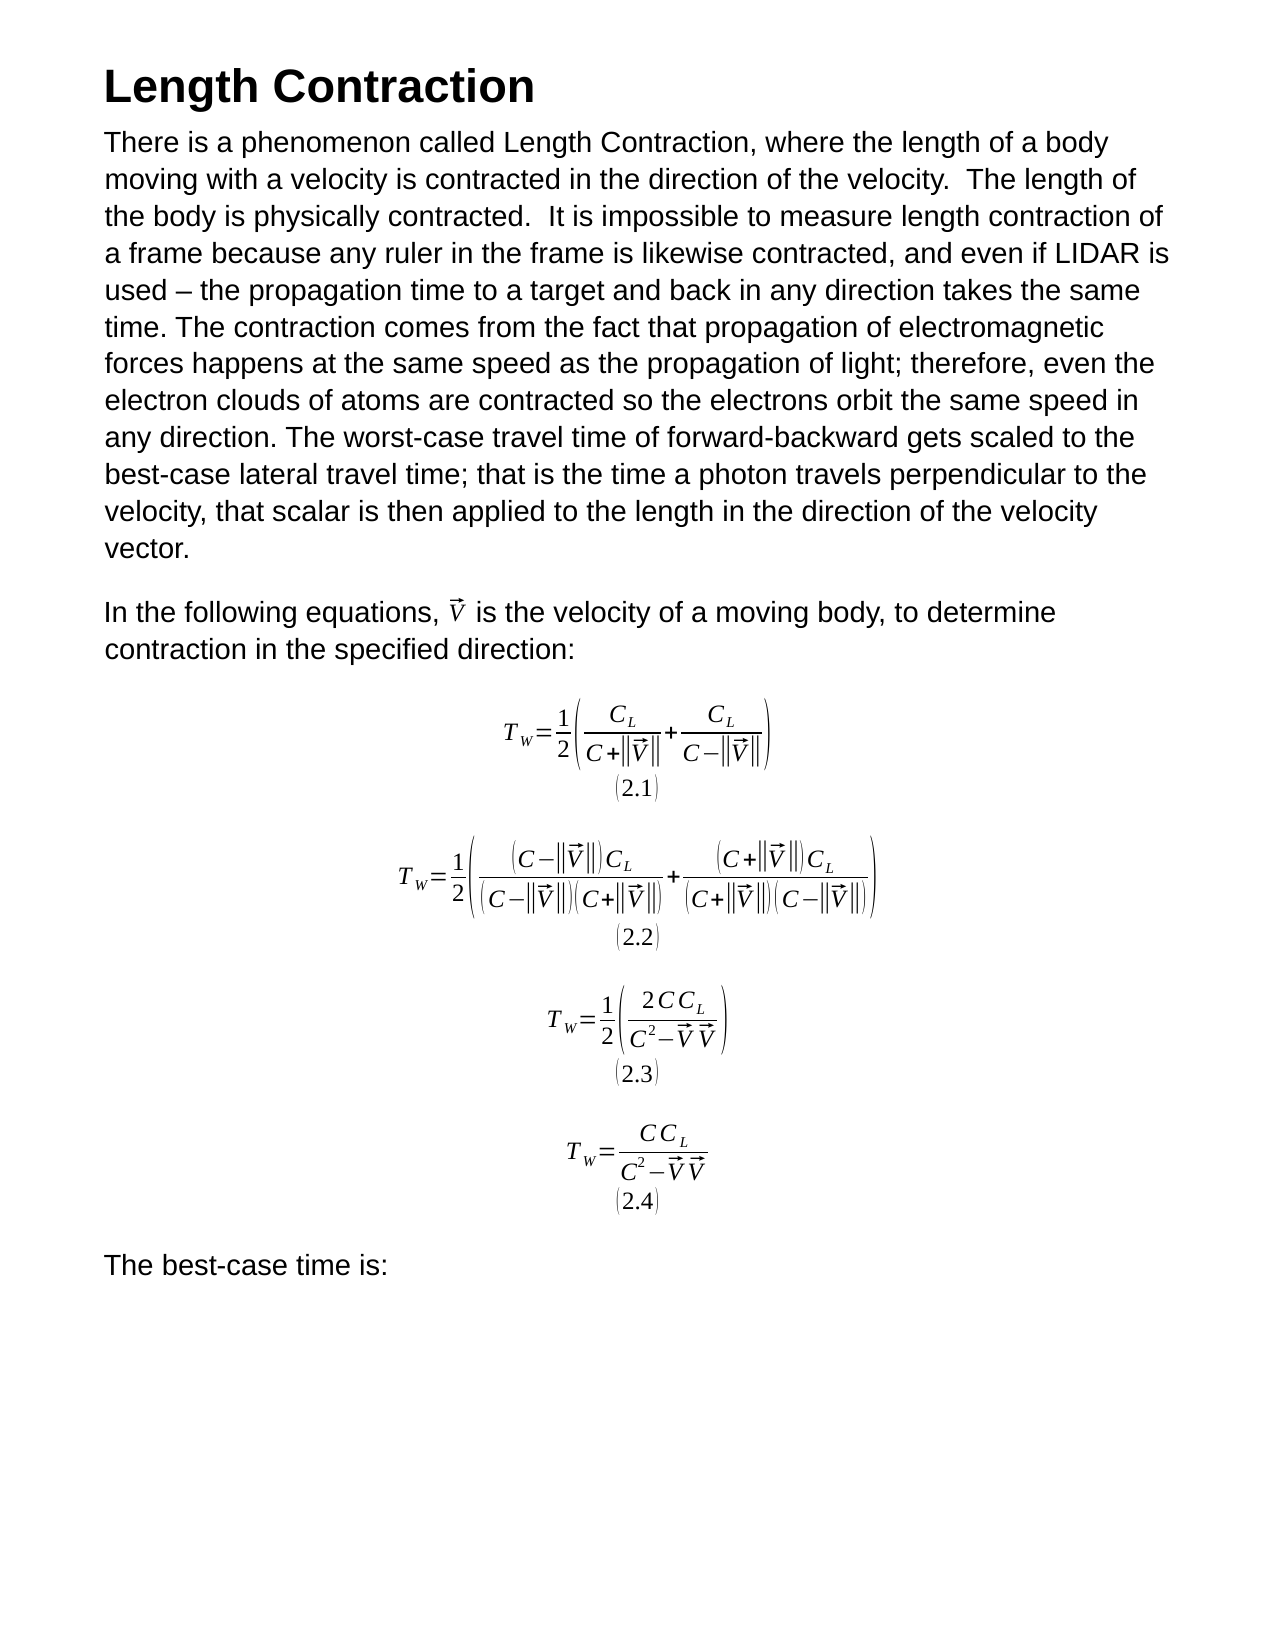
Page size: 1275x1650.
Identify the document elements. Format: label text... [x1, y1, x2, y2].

subtitle Length Contraction [103, 58, 1172, 112]
text The best-case time is: [103, 1248, 1172, 1281]
text There is a phenomenon called Length Contraction, where the length of a body moving with a velocity is contracted in the direction of the velocity. The length of the body is physically contracted. It is impossible to measure length contraction of a frame because any ruler in the frame is likewise contracted, and even if LIDAR is used – the propagation time to a target and back in any direction takes the same time. The contraction comes from the fact that propagation of electromagnetic forces happens at the same speed as the propagation of light; therefore, even the electron clouds of atoms are contracted so the electrons orbit the same speed in any direction. The worst-case travel time of forward-backward gets scaled to the best-case lateral travel time; that is the time a photon travels perpendicular to the velocity, that scalar is then applied to the length in the direction of the velocity vector. [103, 125, 1172, 564]
text In the following equations, is the velocity of a moving body, to determine contraction in the specified direction: [103, 595, 1172, 666]
